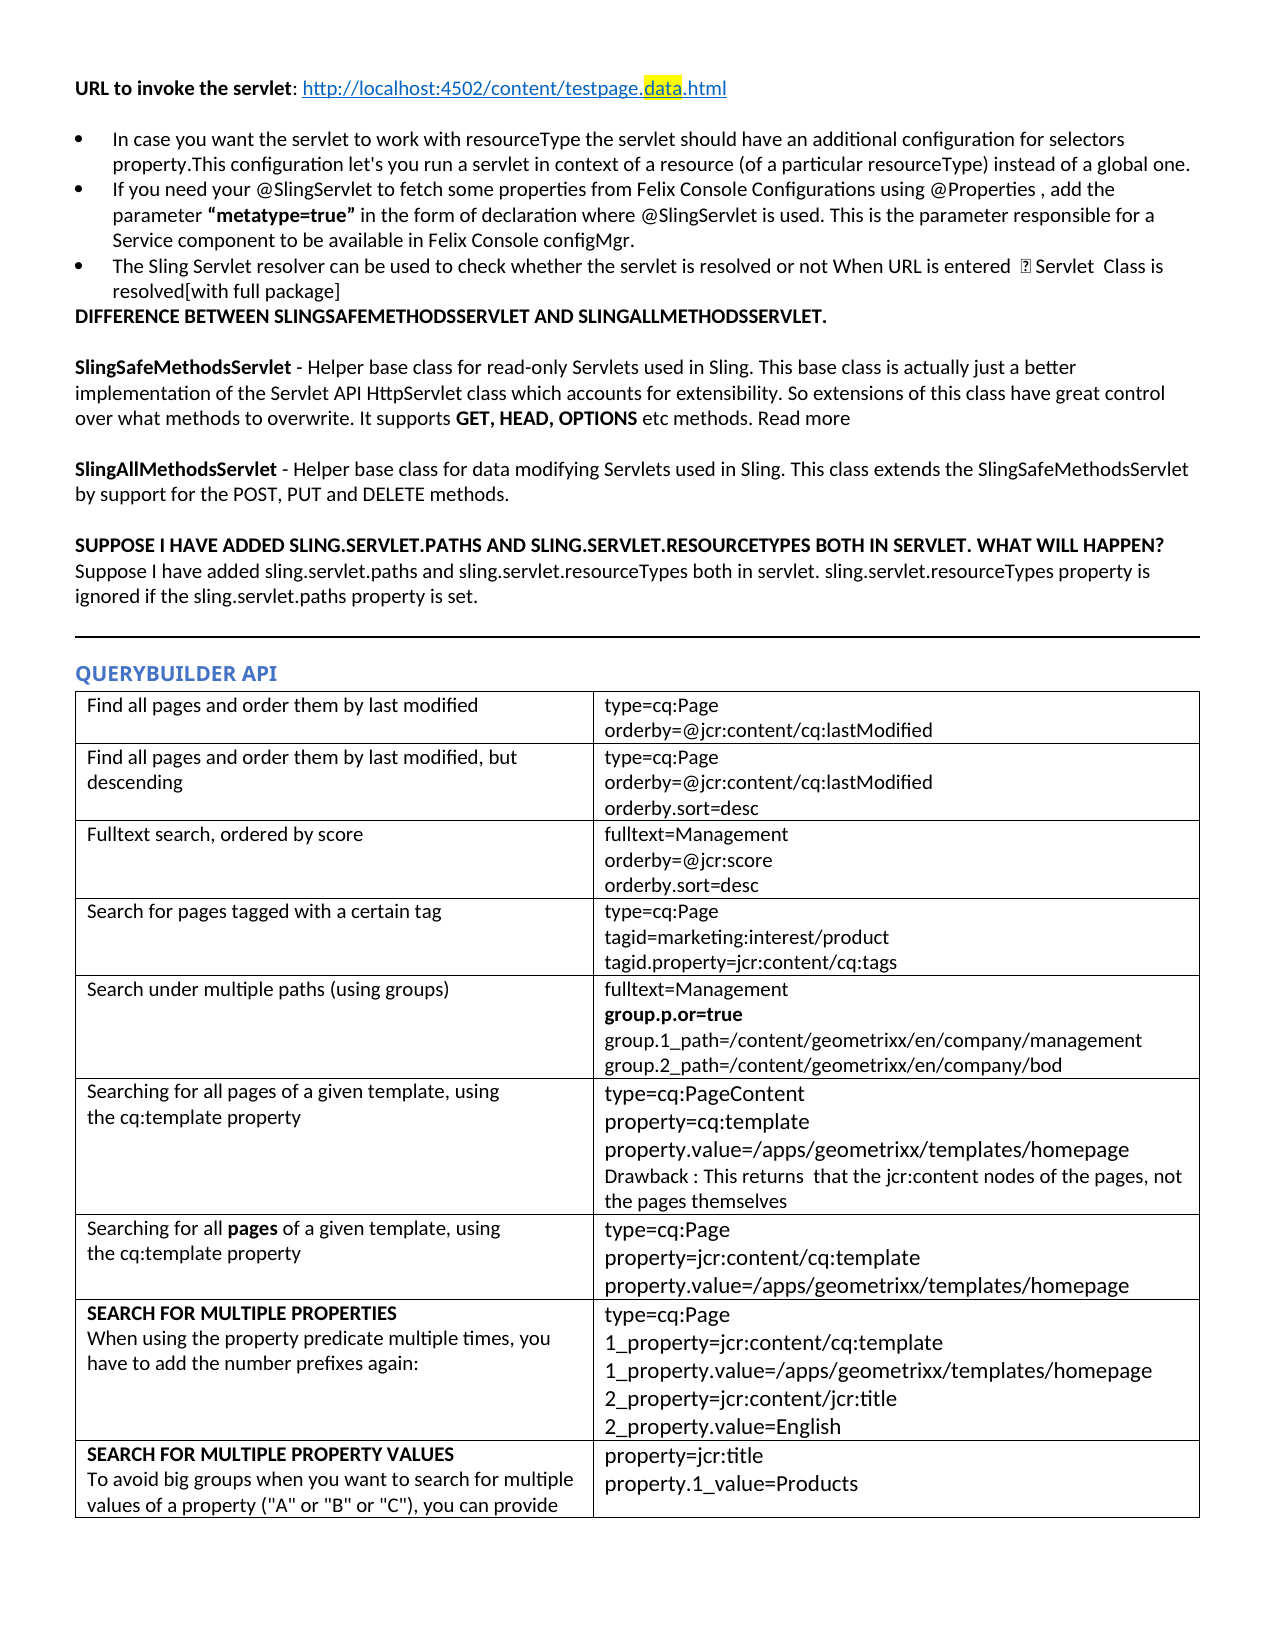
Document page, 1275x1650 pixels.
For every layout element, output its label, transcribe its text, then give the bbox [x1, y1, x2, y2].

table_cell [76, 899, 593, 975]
list The Sling Servlet resolver can be used to check whether the servlet is resolved or not When URL is entered  Servlet Class is resolved[with full package] [75, 253, 1200, 304]
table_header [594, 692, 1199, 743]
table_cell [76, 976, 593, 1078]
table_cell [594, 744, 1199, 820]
text SUPPOSE I HAVE ADDED SLING.SERVLET.PATHS AND SLING.SERVLET.RESOURCETYPES BOTH IN SERVLET. WHAT WILL HAPPEN? [75, 532, 1200, 558]
text SlingAllMethodsServlet - Helper base class for data modifying Servlets used in Sling. This class extends the SlingSafeMethodsServlet by support for the POST, PUT and DELETE methods. [75, 456, 1200, 507]
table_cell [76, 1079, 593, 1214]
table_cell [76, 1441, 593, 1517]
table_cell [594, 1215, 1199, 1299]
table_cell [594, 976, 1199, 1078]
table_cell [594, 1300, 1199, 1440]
subtitle QUERYBUILDER API [75, 659, 1200, 687]
text DIFFERENCE BETWEEN SLINGSAFEMETHODSSERVLET AND SLINGALLMETHODSSERVLET. [75, 304, 1200, 329]
list If you need your @SlingServlet to fetch some properties from Felix Console Configurations using @Properties , add the parameter “metatype=true” in the form of declaration where @SlingServlet is used. This is the parameter responsible for a Service component to be available in Felix Console configMgr. [75, 177, 1200, 253]
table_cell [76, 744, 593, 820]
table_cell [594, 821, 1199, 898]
text URL to invoke the servlet: http://localhost:4502/content/testpage.data.html [75, 75, 644, 100]
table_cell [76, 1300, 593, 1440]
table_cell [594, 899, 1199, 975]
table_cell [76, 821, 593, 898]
list In case you want the servlet to work with resourceType the servlet should have an additional configuration for selectors property.This configuration let's you run a servlet in context of a resource (of a particular resourceType) instead of a global one. [75, 126, 1200, 177]
text Suppose I have added sling.servlet.paths and sling.servlet.resourceTypes both in servlet. sling.servlet.resourceTypes property is ignored if the sling.servlet.paths property is set. [75, 558, 1200, 609]
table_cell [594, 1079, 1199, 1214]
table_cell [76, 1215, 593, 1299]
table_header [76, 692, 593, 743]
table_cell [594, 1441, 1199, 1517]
text SlingSafeMethodsServlet - Helper base class for read-only Servlets used in Sling. This base class is actually just a better implementation of the Servlet API HttpServlet class which accounts for extensibility. So extensions of this class have great control over what methods to overwrite. It supports GET, HEAD, OPTIONS etc methods. Read more [75, 354, 1200, 431]
text URL to invoke the servlet: http://localhost:4502/content/testpage.data.html [682, 75, 1200, 100]
